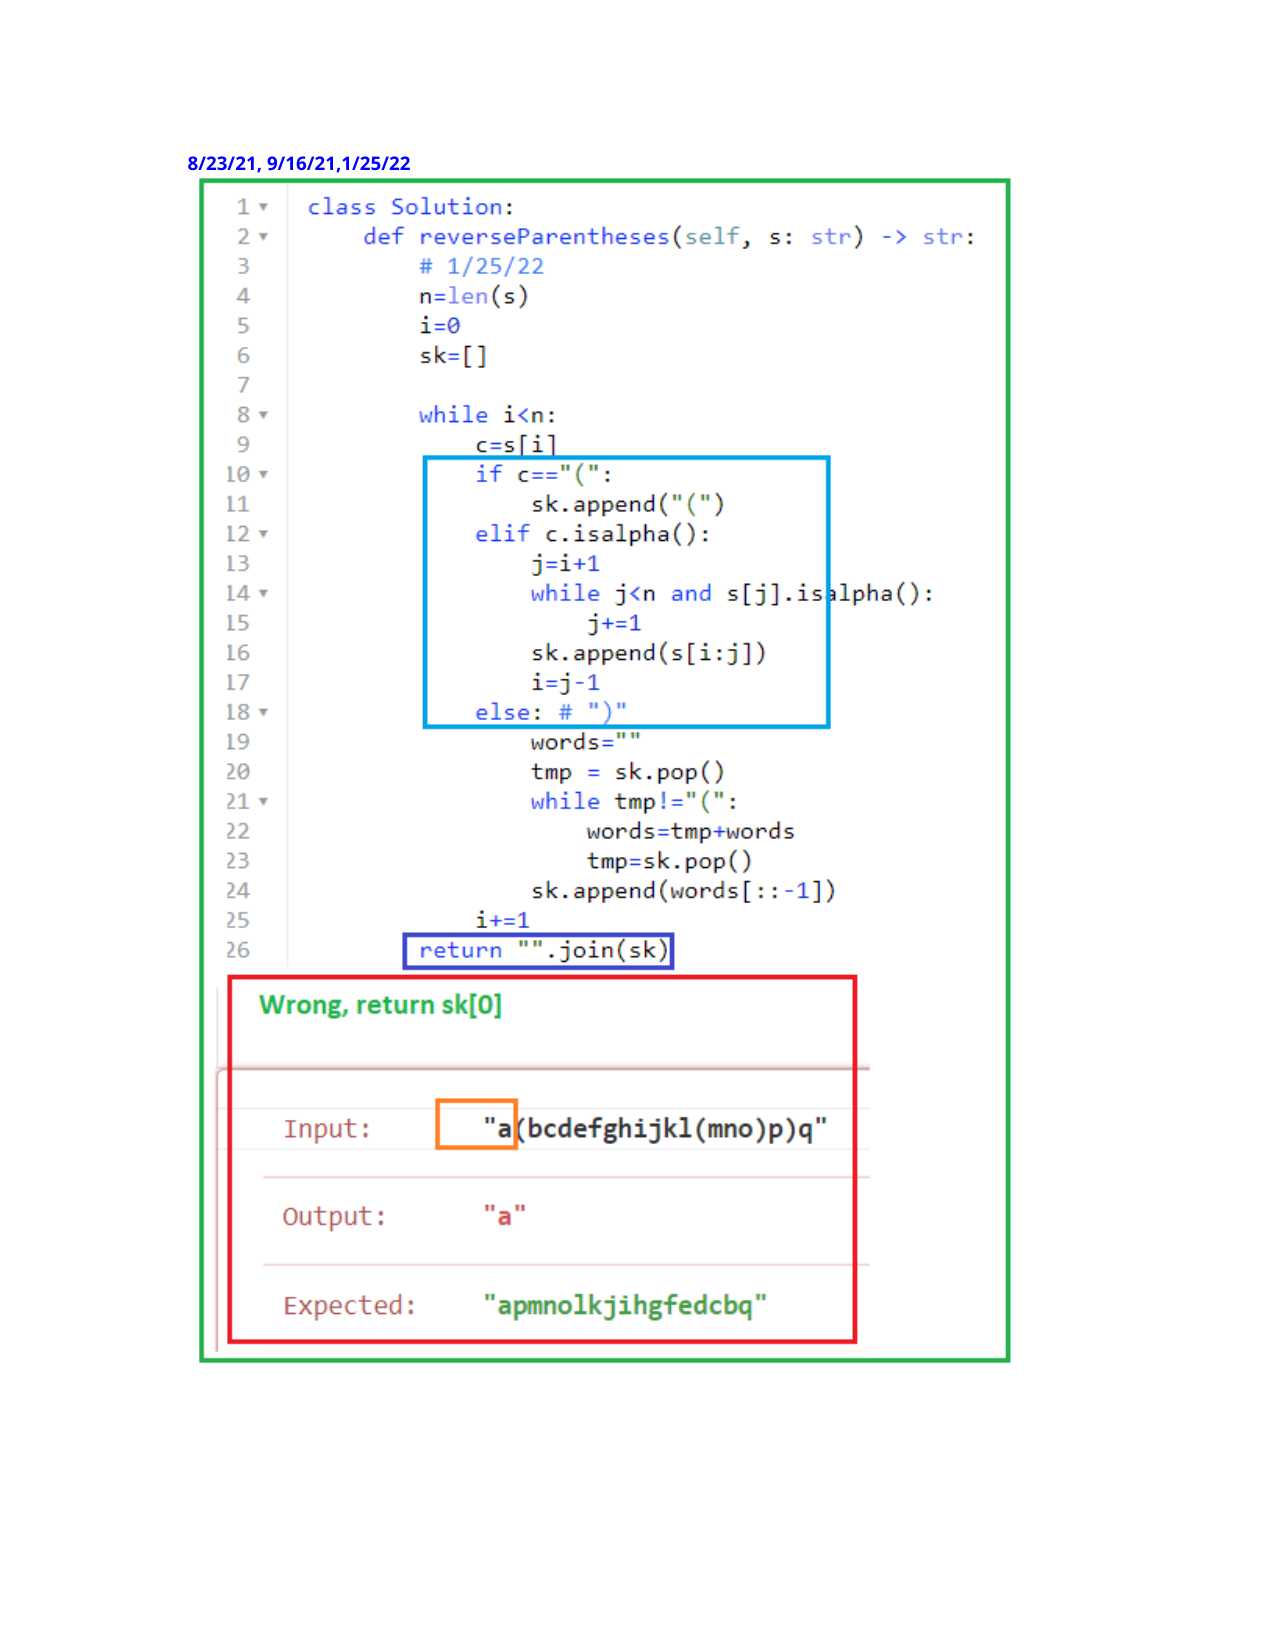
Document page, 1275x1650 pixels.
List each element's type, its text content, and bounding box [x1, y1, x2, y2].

picture [187, 177, 1017, 1374]
